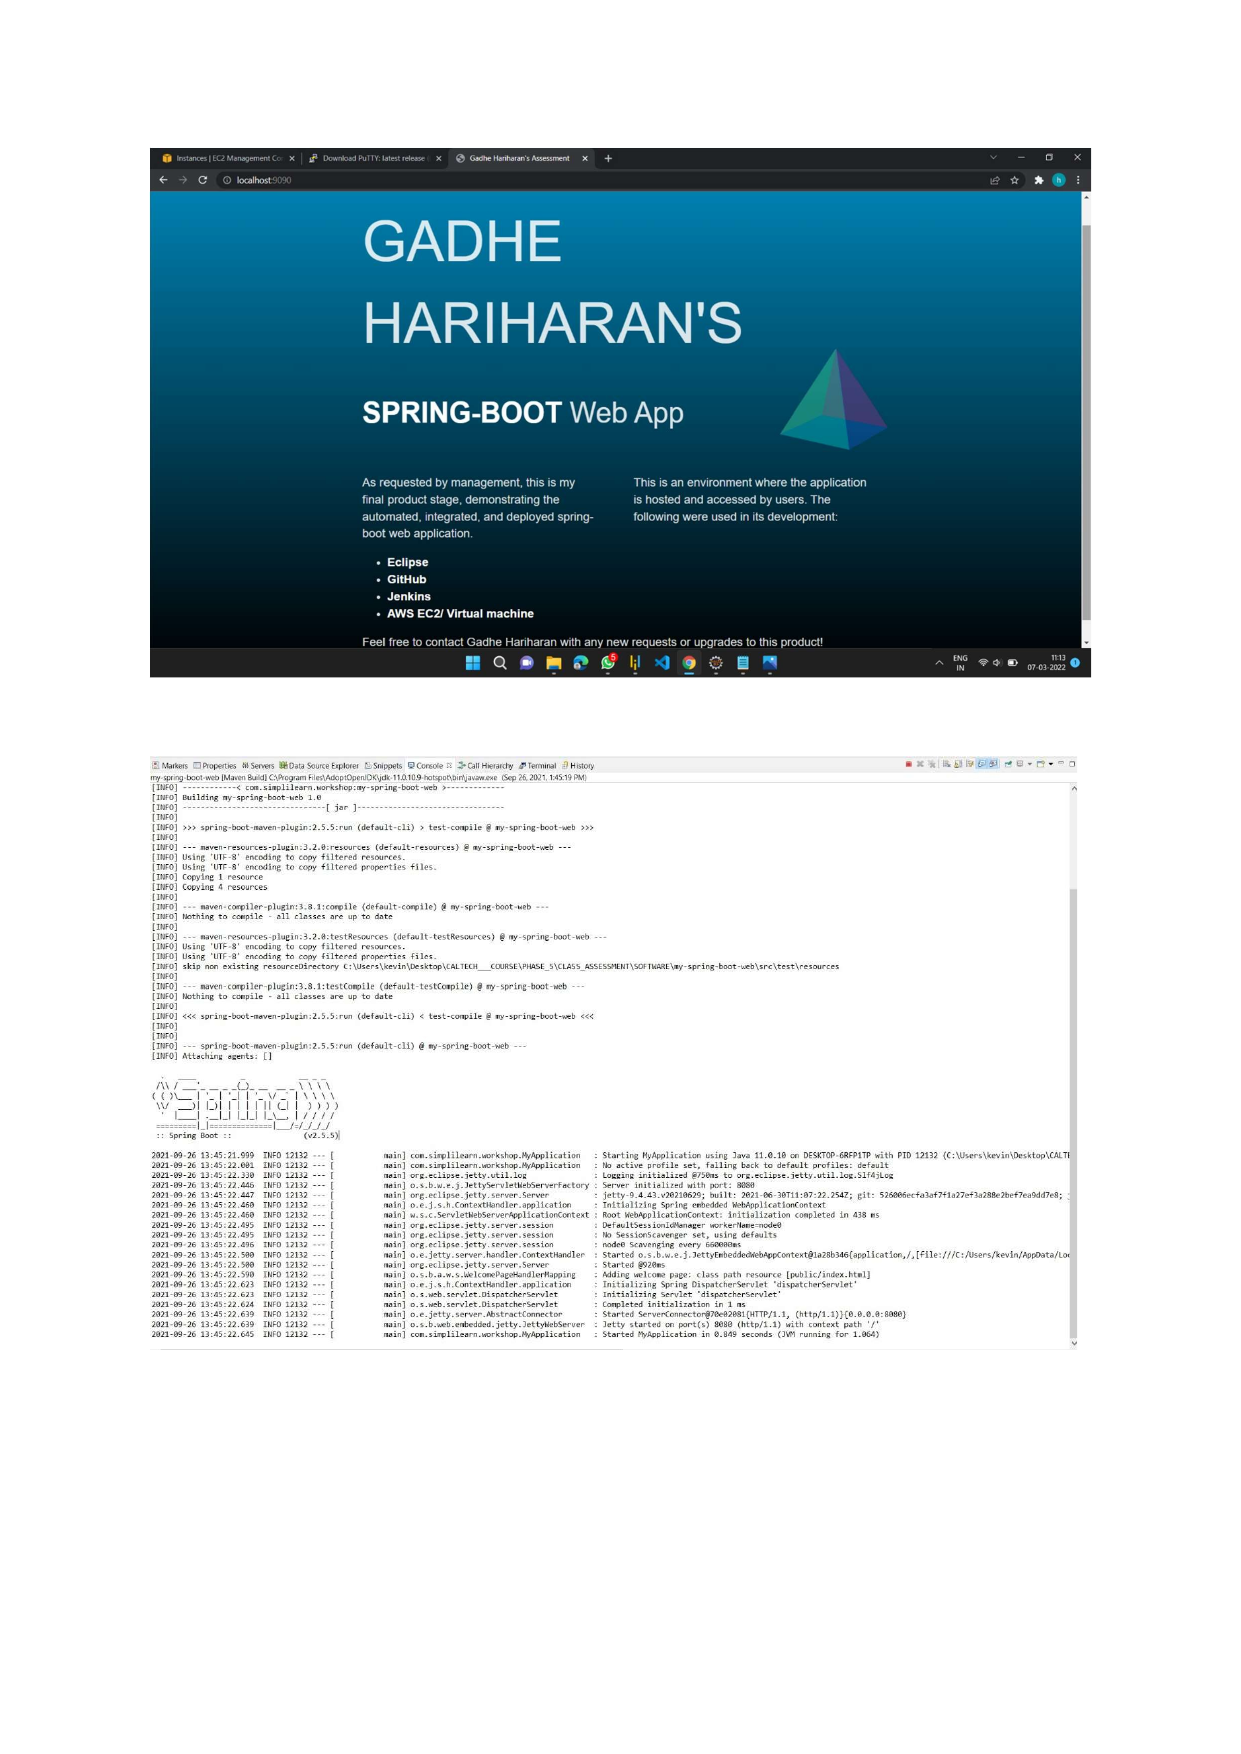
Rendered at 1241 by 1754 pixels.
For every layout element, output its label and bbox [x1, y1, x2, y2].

picture [150, 756, 1078, 1350]
picture [149, 147, 1092, 678]
